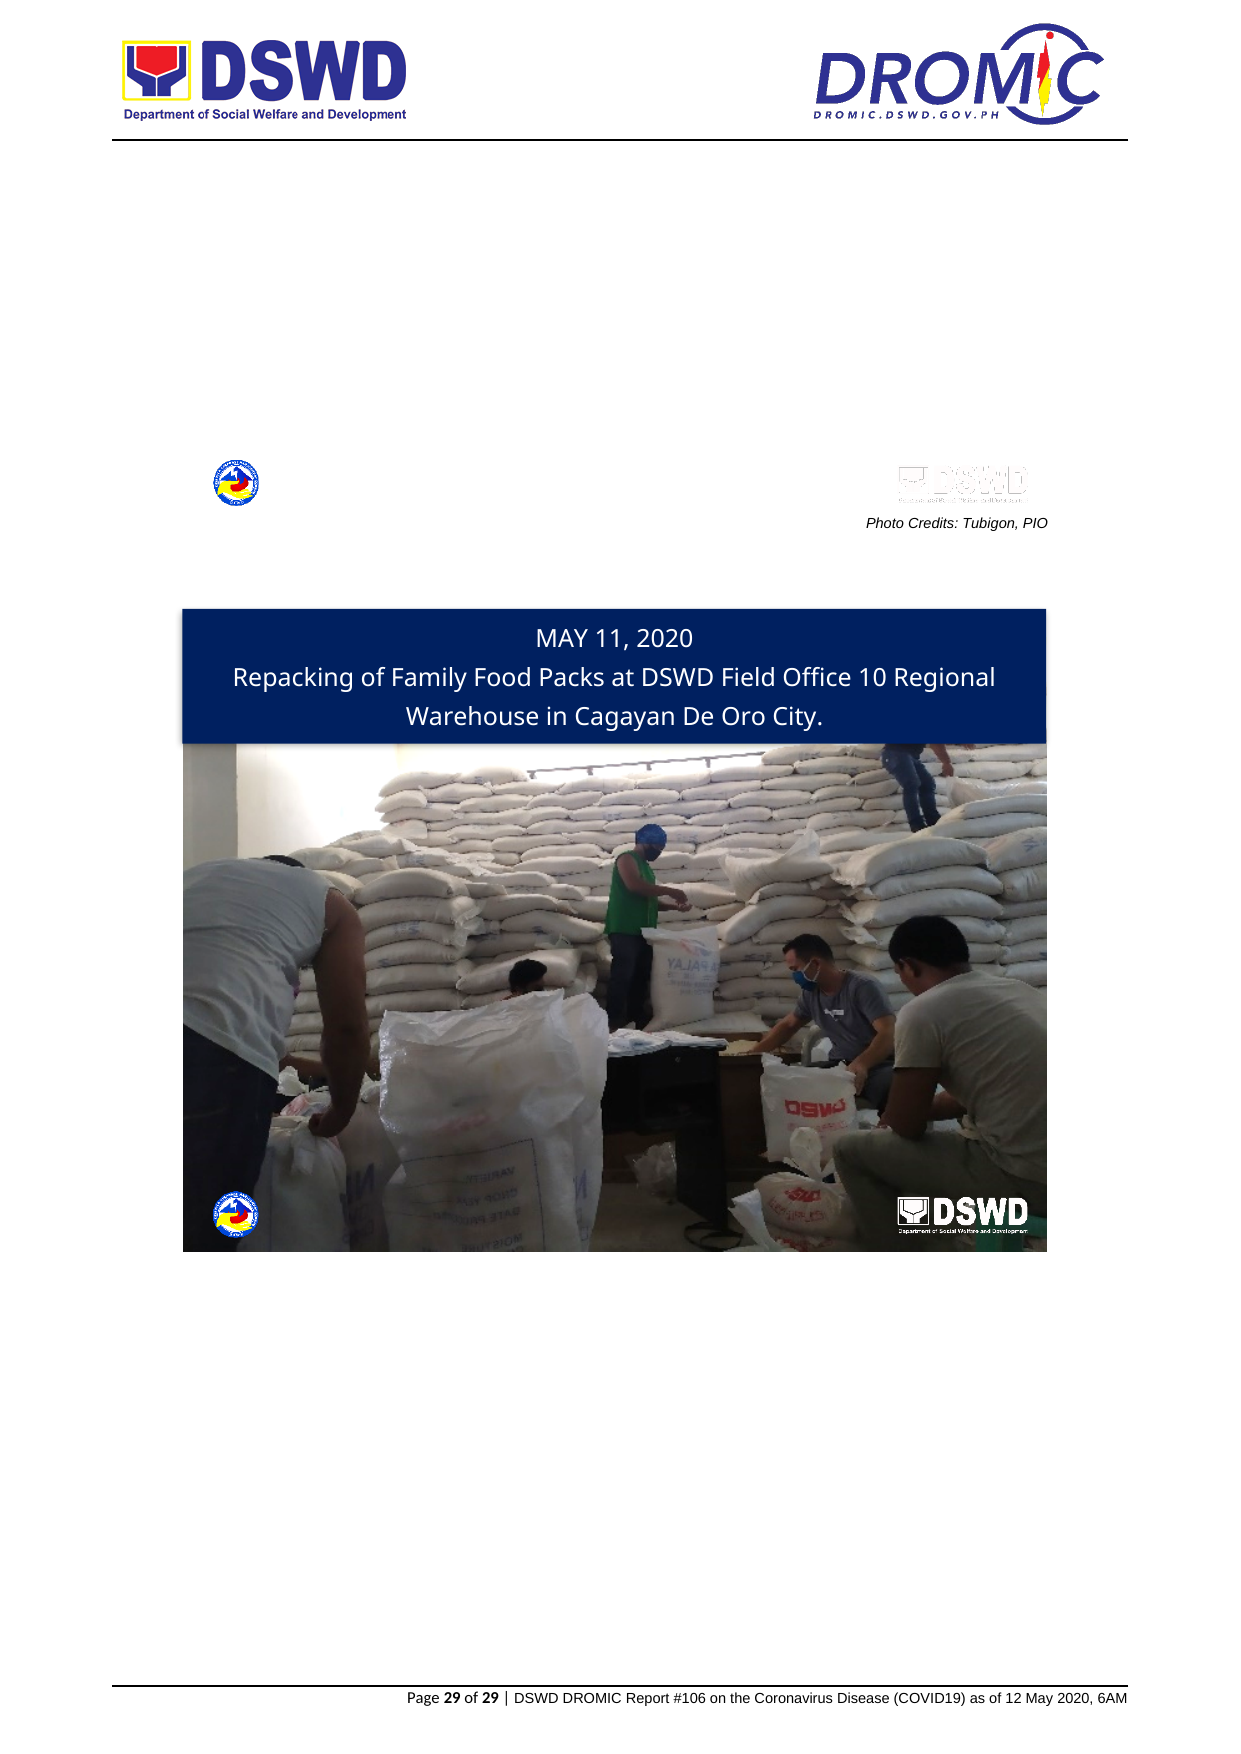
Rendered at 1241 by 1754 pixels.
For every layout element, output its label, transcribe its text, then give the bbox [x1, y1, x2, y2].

picture [112, 37, 417, 125]
picture [781, 23, 1133, 125]
text Photo Credits: Tubigon, PIO [112, 515, 1128, 532]
picture [213, 460, 259, 506]
picture [897, 465, 1028, 503]
picture [183, 744, 1047, 1252]
